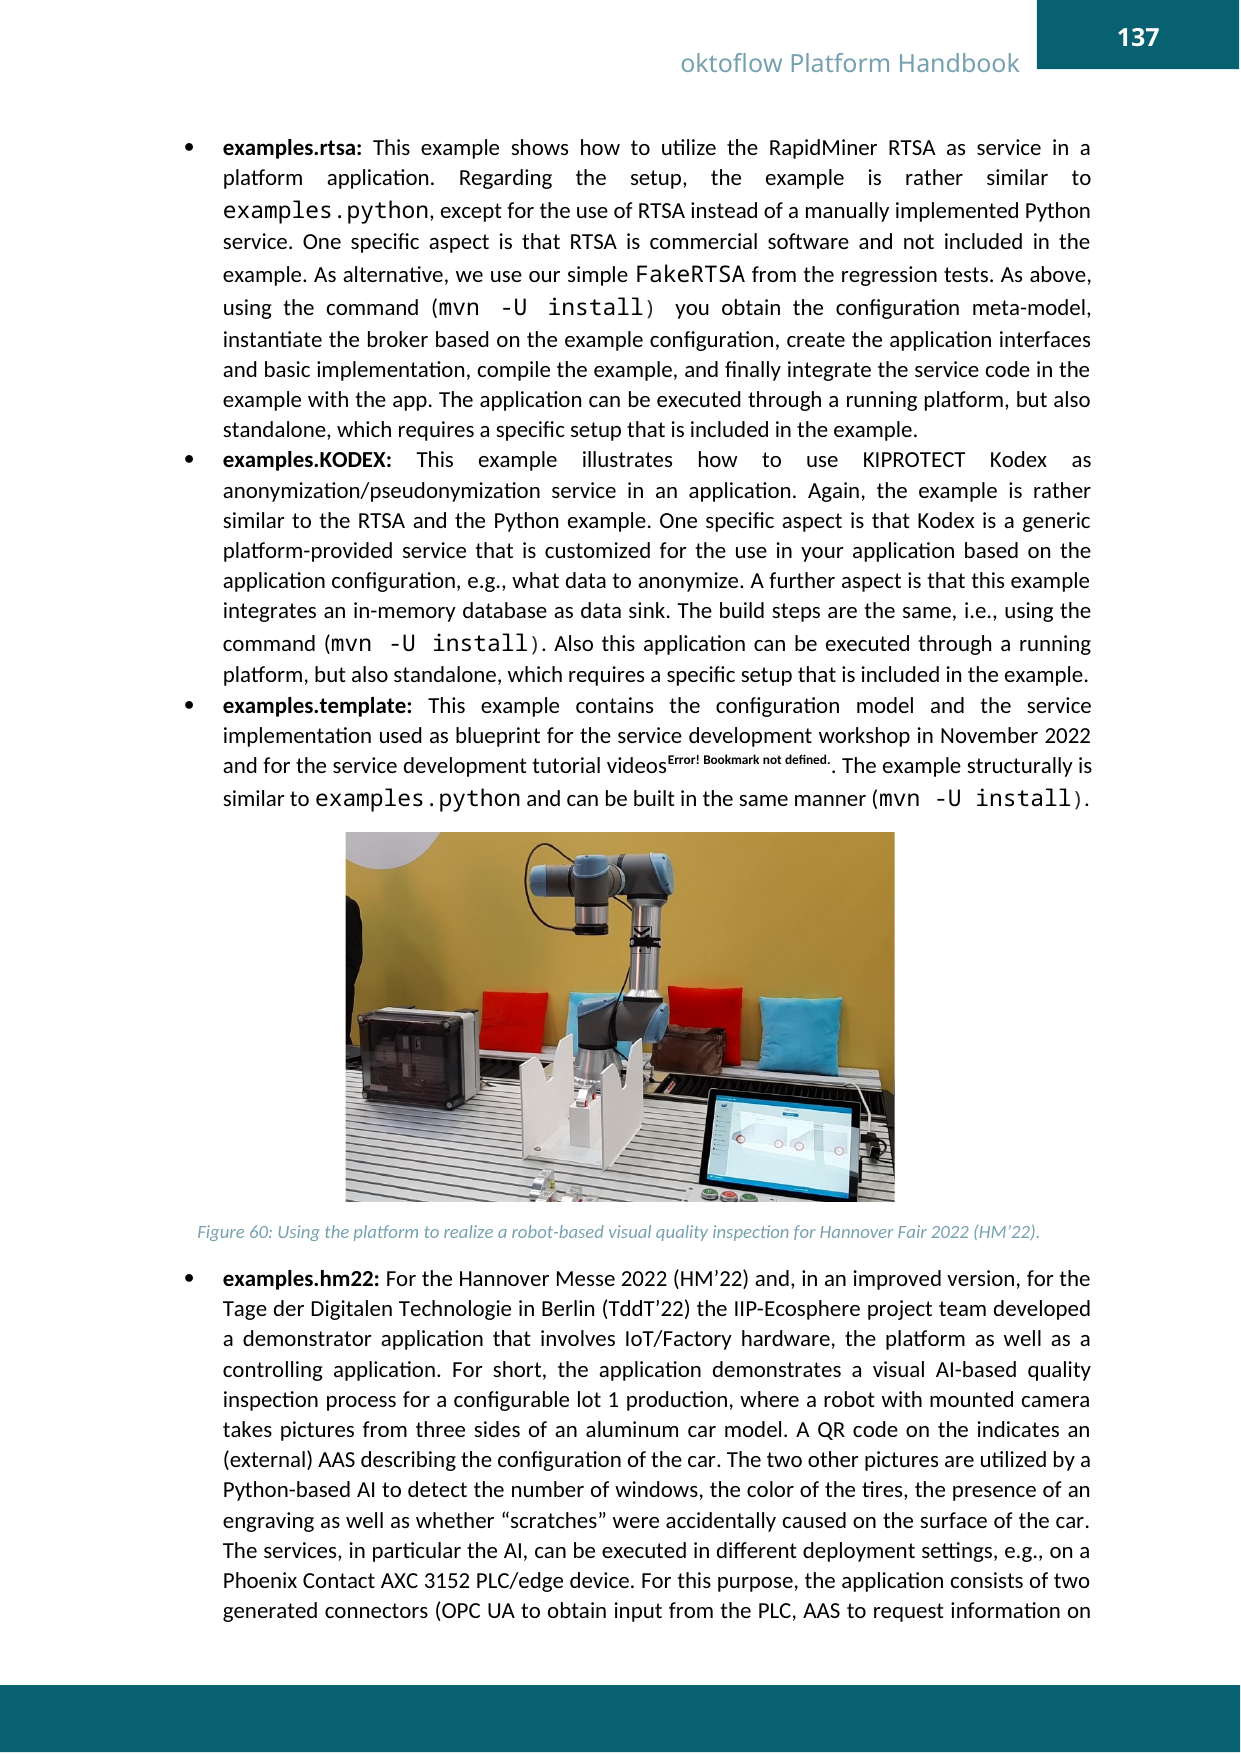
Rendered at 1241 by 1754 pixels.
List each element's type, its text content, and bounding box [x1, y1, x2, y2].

list examples.rtsa: This example shows how to utilize the RapidMiner RTSA as service in a platform application. Regarding the setup, the example is rather similar to examples.python, except for the use of RTSA instead of a manually implemented Python service. One specific aspect is that RTSA is commercial software and not included in the example. As alternative, we use our simple FakeRTSA from the regression tests. As above, using the command (mvn -U install) you obtain the configuration meta-model, instantiate the broker based on the example configuration, create the application interfaces and basic implementation, compile the example, and finally integrate the service code in the example with the app. The application can be executed through a running platform, but also standalone, which requires a specific setup that is included in the example. [185, 133, 1093, 443]
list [185, 1264, 1093, 1624]
text Figure 60: Using the platform to realize a robot-based visual quality inspection for Hannover Fair 2022 (HM’22). [148, 1220, 1093, 1243]
picture [345, 832, 895, 1202]
list examples.KODEX: This example illustrates how to use KIPROTECT Kodex as anonymization/pseudonymization service in an application. Again, the example is rather similar to the RTSA and the Python example. One specific aspect is that Kodex is a generic platform-provided service that is customized for the use in your application based on the application configuration, e.g., what data to anonymize. A further aspect is that this example integrates an in-memory database as data sink. The build steps are the same, i.e., using the command (mvn -U install). Also this application can be executed through a running platform, but also standalone, which requires a specific setup that is included in the example. [185, 446, 1093, 689]
list examples.template: This example contains the configuration model and the service implementation used as blueprint for the service development workshop in November 2022 and for the service development tutorial videosError! Bookmark not defined.. The example structurally is similar to examples.python and can be built in the same manner (mvn -U install). [185, 691, 1093, 813]
